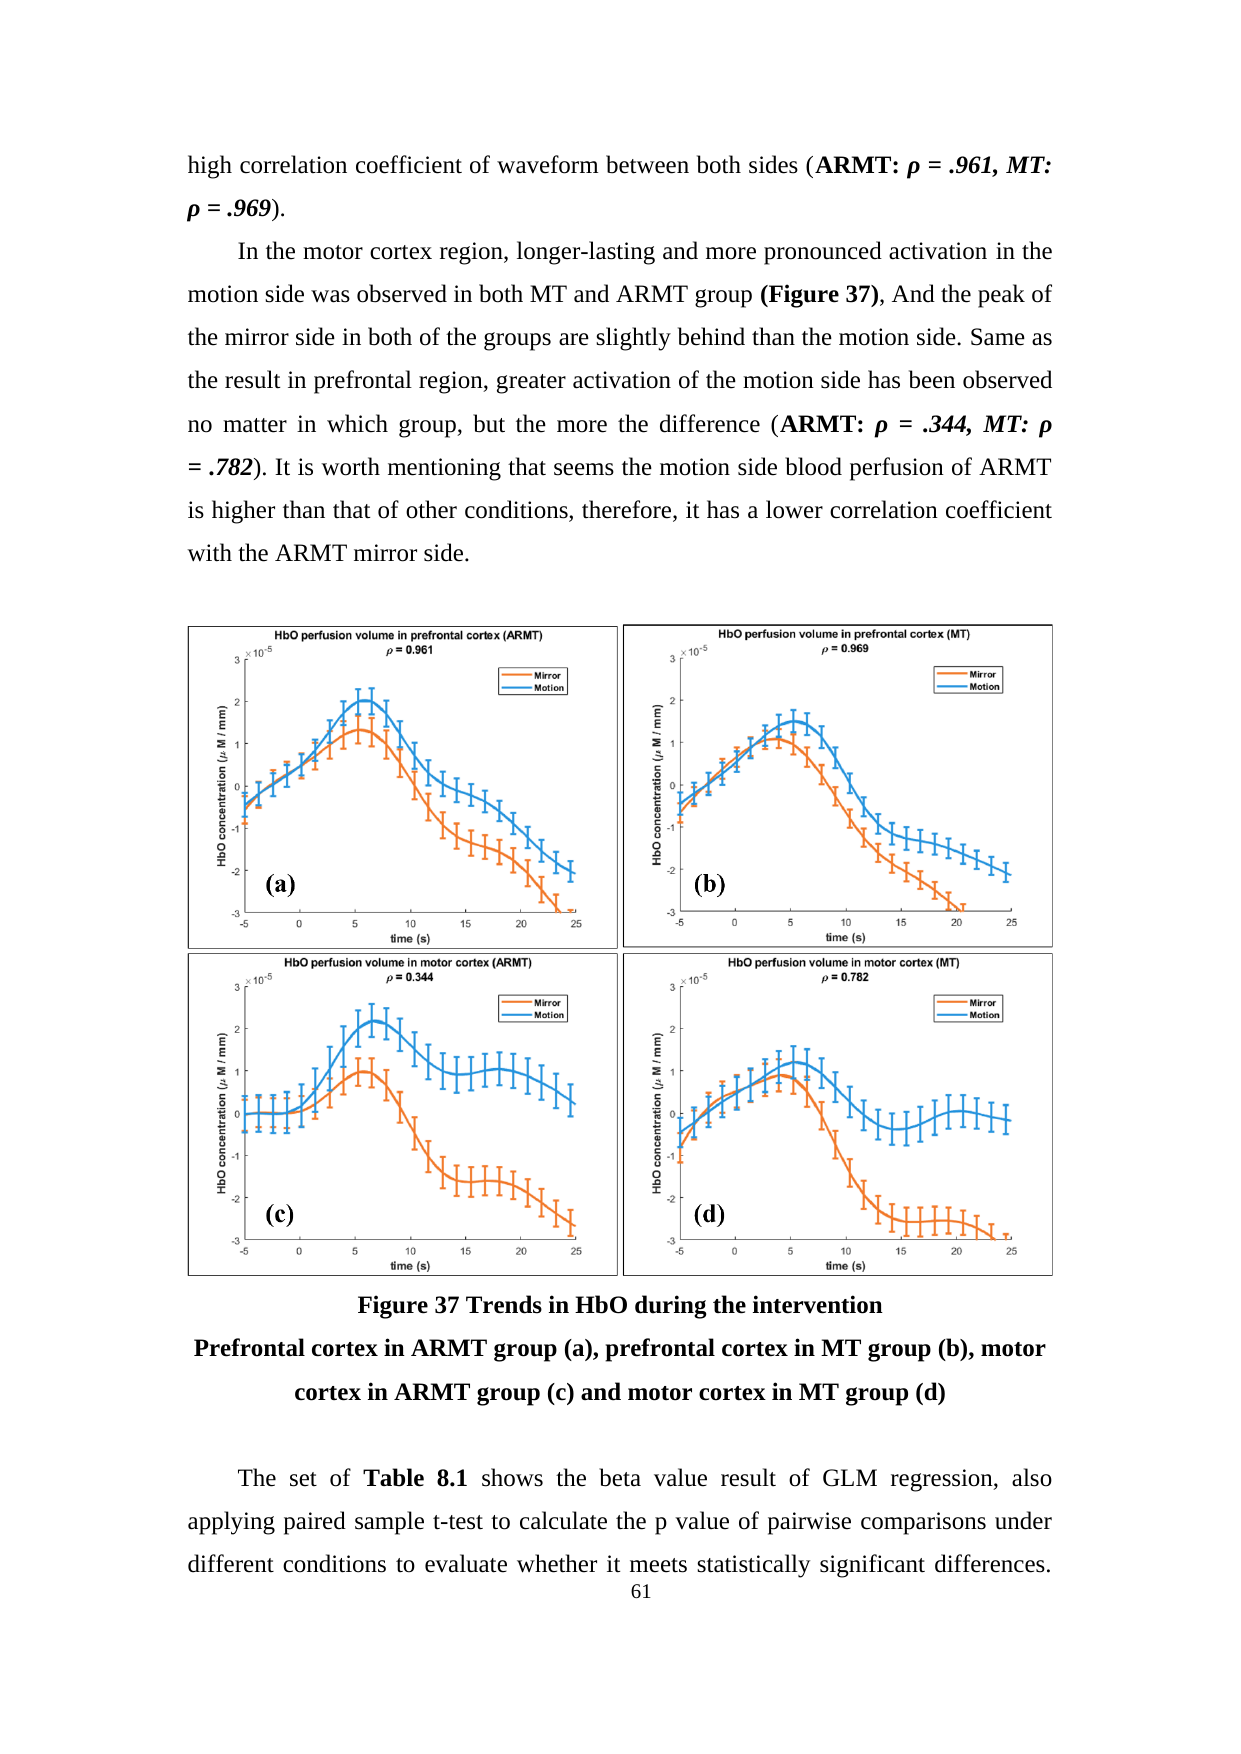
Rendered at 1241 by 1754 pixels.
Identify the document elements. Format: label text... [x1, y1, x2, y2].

text Prefrontal cortex in ARMT group (a), prefrontal cortex in MT group (b), motor cortex in ARMT group (c) and motor cortex in MT group (d) [187, 1333, 1053, 1405]
text In the motor cortex region, longer-lasting and more pronounced activation in the motion side was observed in both MT and ARMT group (Figure 37c, 37d), And the peak of the mirror side in both of the groups are slightly behind than the motion side. Same as the result in prefrontal region, greater activation of the motion side has been observed no matter in which group, but the more the difference (ARMT: ρ = .344, MT: ρ = .782). It is worth mentioning that seems the motion side blood perfusion of ARMT is higher than that of other conditions, therefore, it has a lower correlation coefficient with the ARMT mirror side. [187, 236, 1053, 567]
text Figure 37 Trends in HbO during the intervention [187, 1290, 1053, 1319]
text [187, 1463, 1053, 1578]
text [187, 150, 1053, 222]
picture [187, 624, 1053, 1276]
